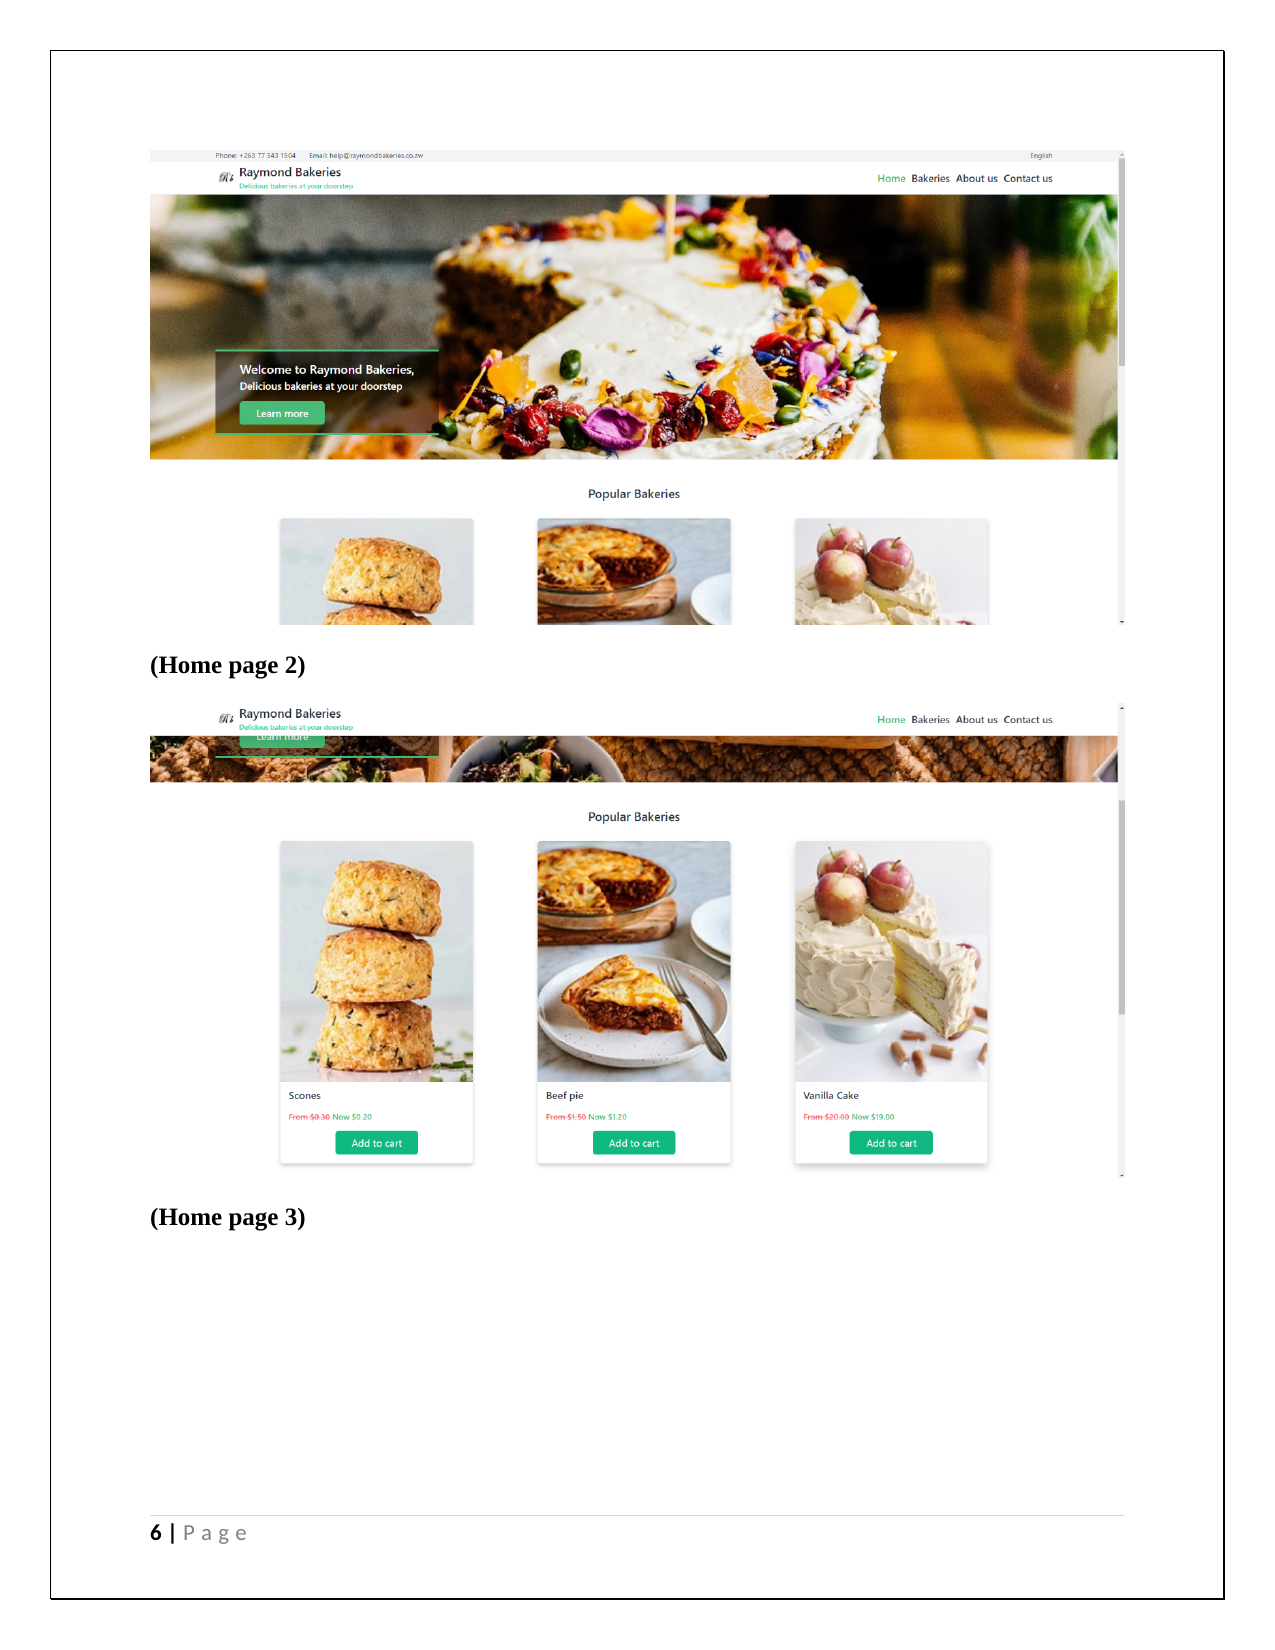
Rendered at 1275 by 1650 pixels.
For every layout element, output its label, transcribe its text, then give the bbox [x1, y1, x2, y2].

picture [150, 150, 1125, 625]
picture [150, 703, 1125, 1178]
text (Home page 3) [150, 1202, 1124, 1231]
text (Home page 2) [150, 650, 1124, 678]
